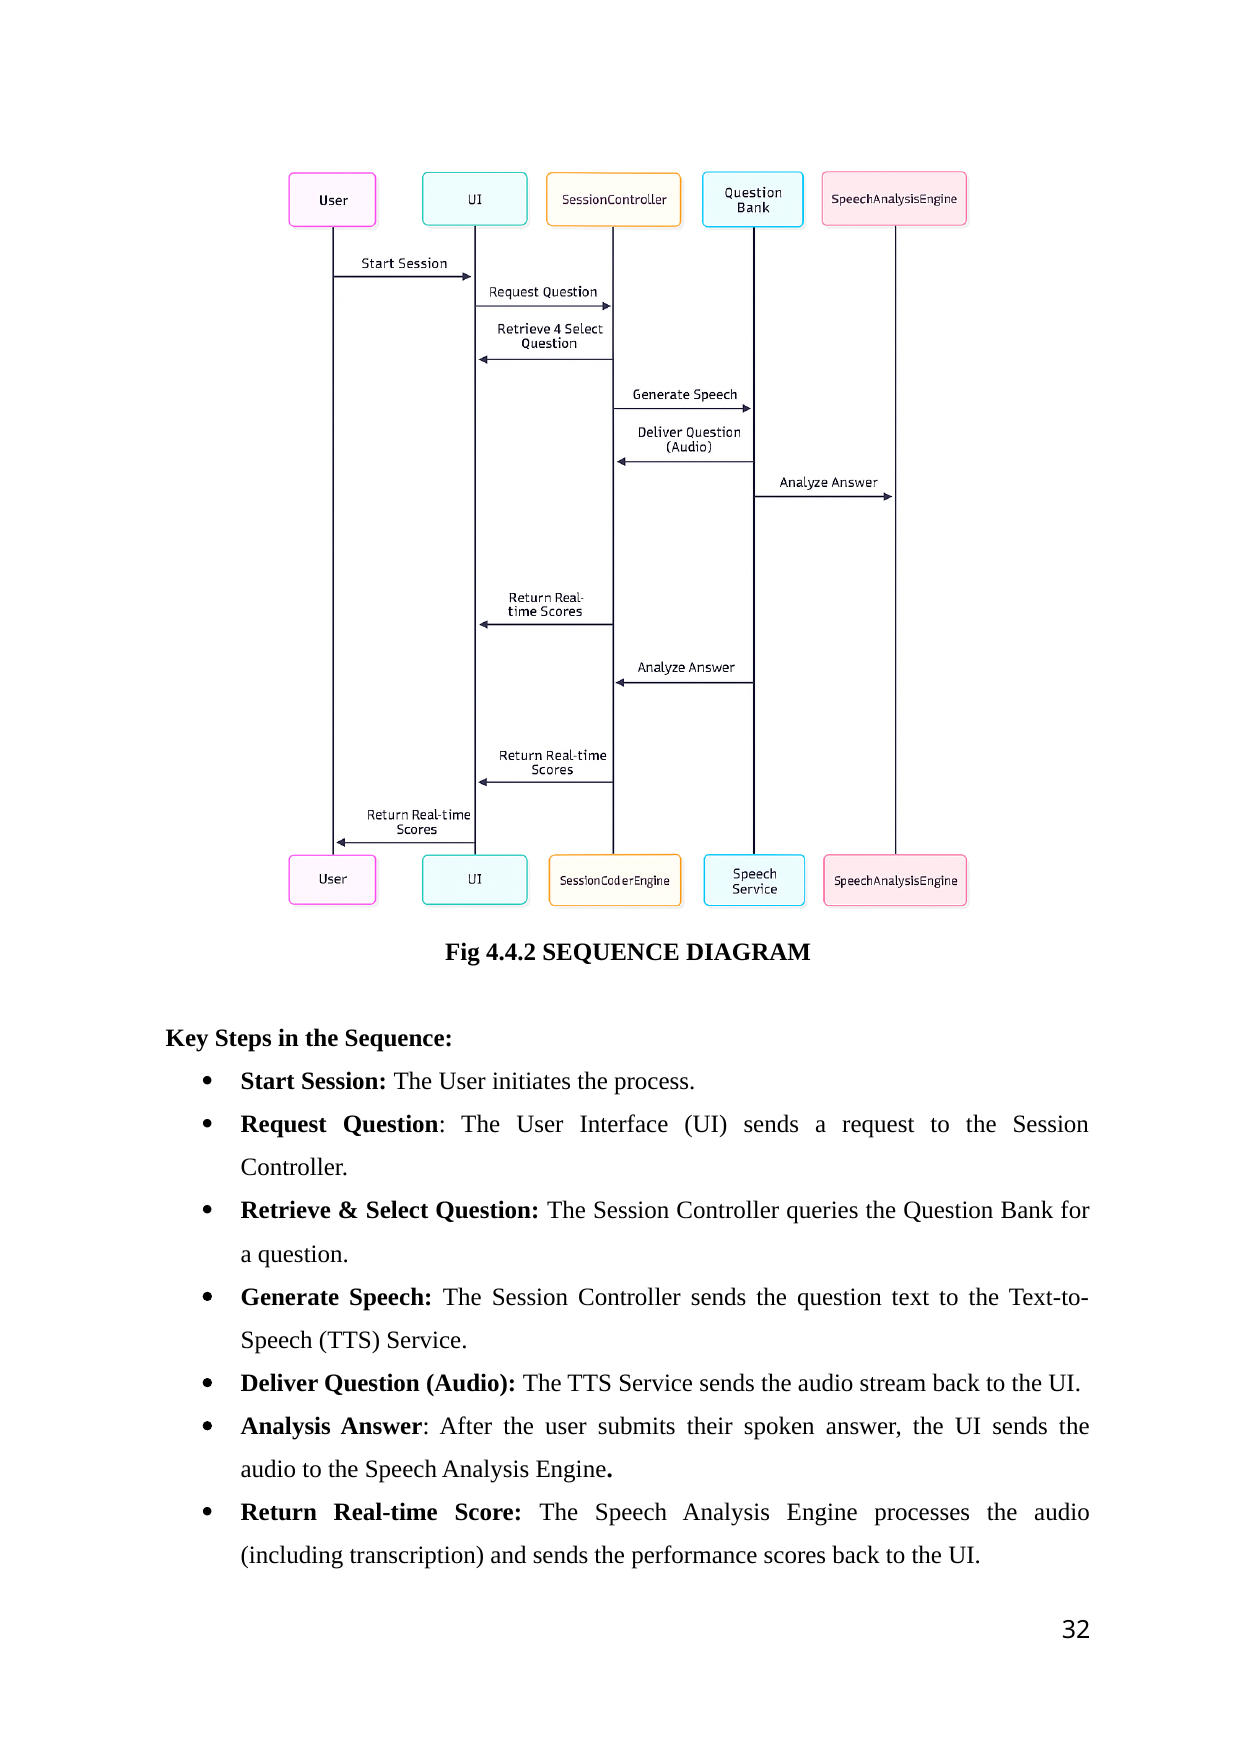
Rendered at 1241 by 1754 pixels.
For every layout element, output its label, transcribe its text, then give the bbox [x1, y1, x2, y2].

list Deliver Question (Audio): The TTS Service sends the audio stream back to the UI. [203, 1368, 1090, 1397]
list Request Question: The User Interface (UI) sends a request to the Session Controller. [203, 1109, 1090, 1181]
text Fig 4.4.2 SEQUENCE DIAGRAM [165, 937, 1090, 966]
list Generate Speech: The Session Controller sends the question text to the Text-to-Speech (TTS) Service. [203, 1282, 1090, 1354]
list Retrieve & Select Question: The Session Controller queries the Question Bank for a question. [203, 1196, 1090, 1267]
picture [285, 150, 971, 923]
text Key Steps in the Sequence: [165, 1023, 1090, 1052]
list Return Real-time Score: The Speech Analysis Engine processes the audio (including transcription) and sends the performance scores back to the UI. [203, 1497, 1090, 1569]
list Analysis Answer: After the user submits their spoken answer, the UI sends the audio to the Speech Analysis Engine. [203, 1411, 1090, 1483]
list Start Session: The User initiates the process. [203, 1066, 1090, 1095]
